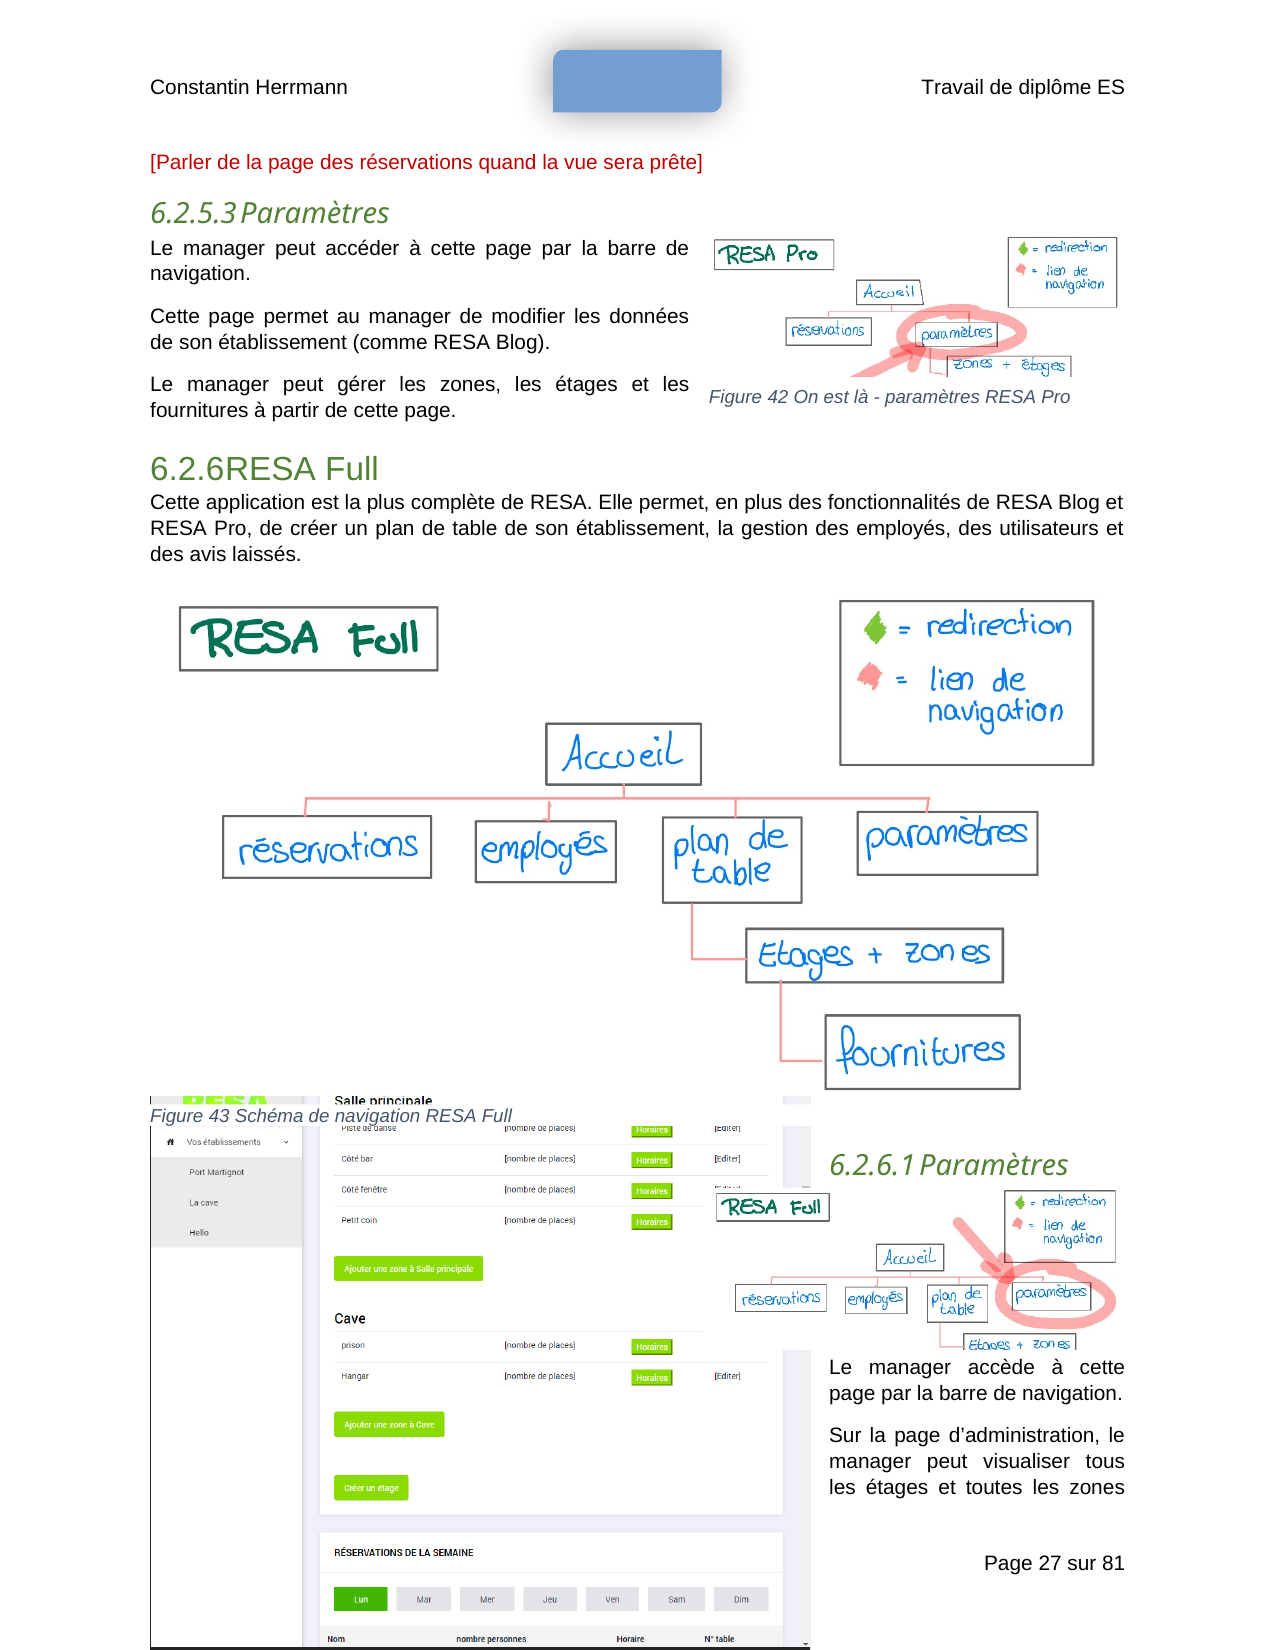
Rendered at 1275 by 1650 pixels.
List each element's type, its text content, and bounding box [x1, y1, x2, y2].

picture [150, 584, 1124, 1104]
picture [150, 1126, 1125, 1650]
picture [708, 237, 1125, 377]
subtitle Paramètres [811, 584, 1125, 1184]
text Cette application est la plus complète de RESA. Elle permet, en plus des fonctionnalités de RESA Blog et RESA Pro, de créer un plan de table de son établissement, la gestion des employés, des utilisateurs et des avis laissés. [150, 490, 1125, 566]
text [Parler de la page des réservations quand la vue sera prête] [150, 150, 1125, 174]
text Le manager peut accéder à cette page par la barre de navigation. [150, 235, 1125, 285]
subtitle RESA Full [150, 449, 1125, 487]
text Le manager accède à cette page par la barre de navigation. [811, 1350, 1125, 1404]
text Le manager peut gérer les zones, les étages et les fournitures à partir de cette page. [150, 372, 1125, 422]
subtitle Paramètres [150, 192, 1125, 232]
text Cette page permet au manager de modifier les données de son établissement (comme RESA Blog). [150, 304, 708, 353]
